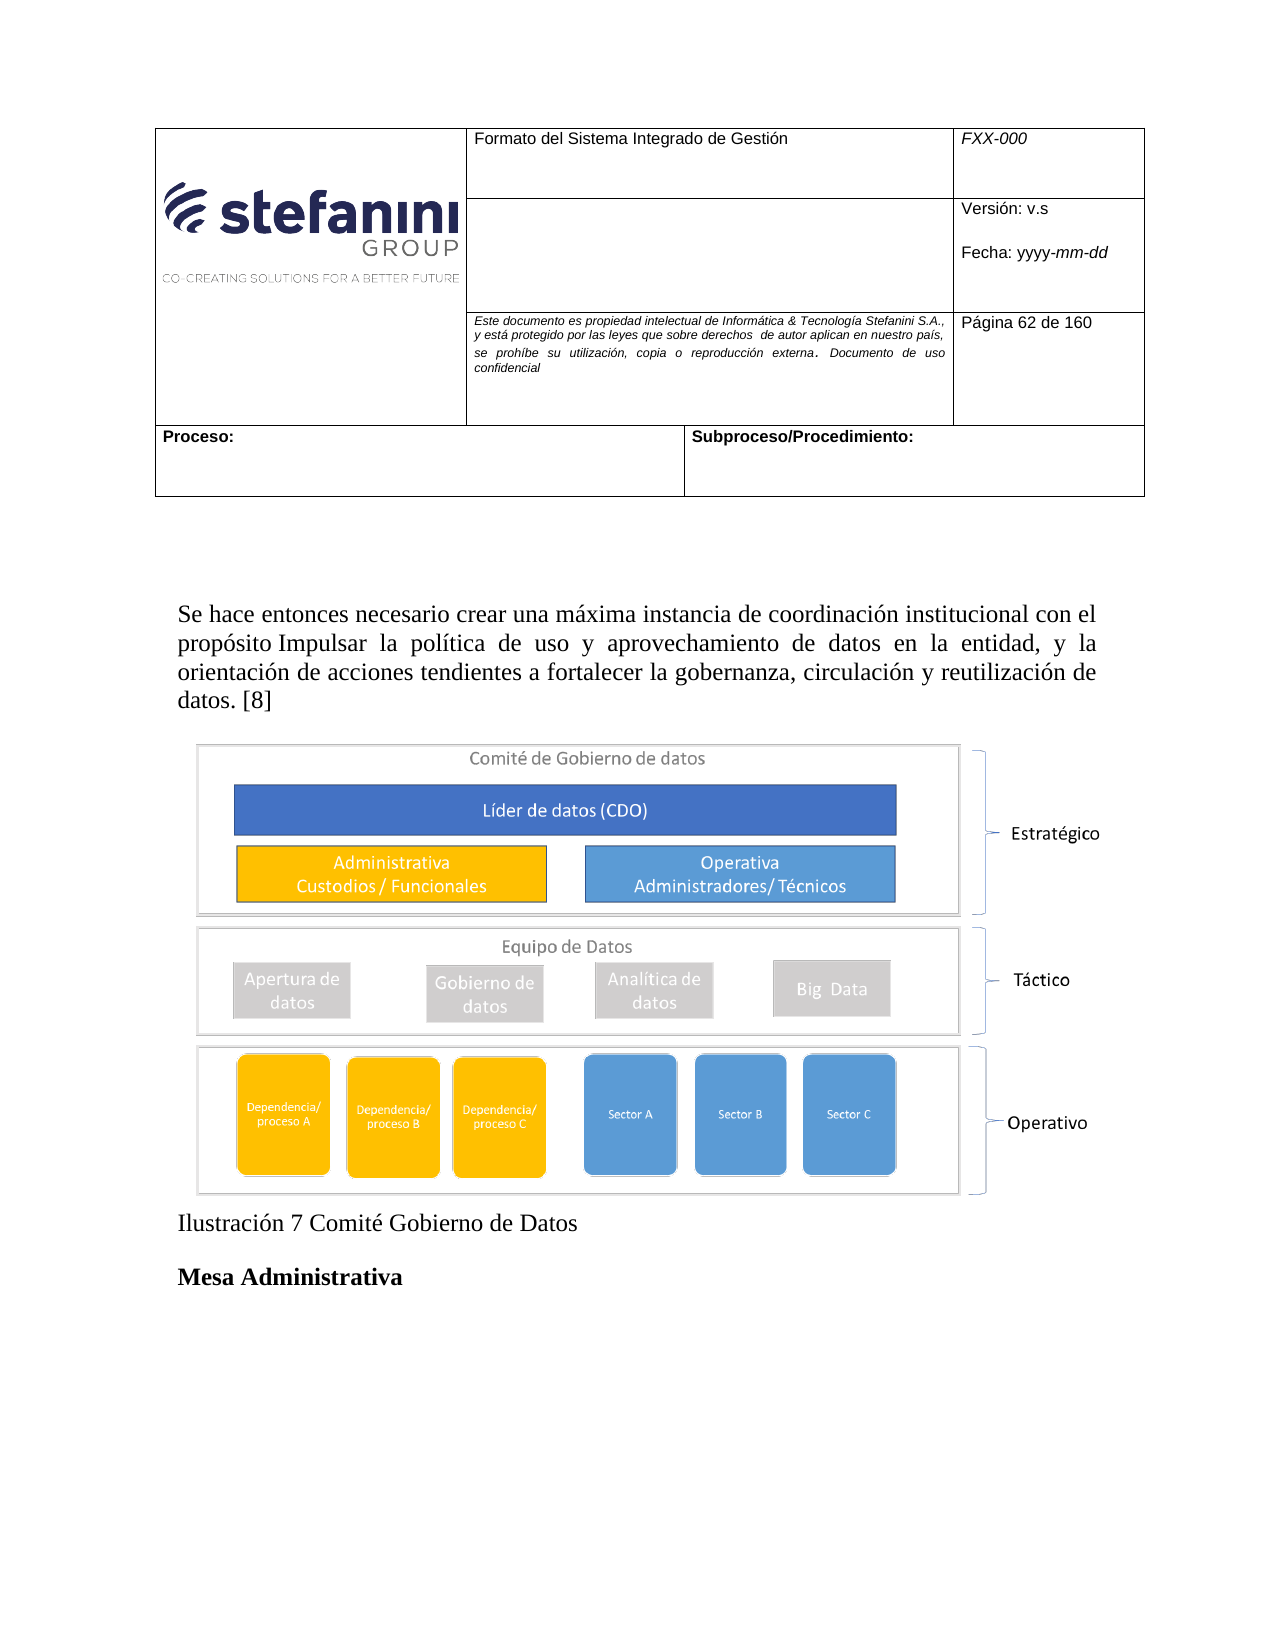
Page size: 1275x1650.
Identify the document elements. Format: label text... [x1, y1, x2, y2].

picture [196, 739, 1115, 1196]
text Ilustración 7 Comité Gobierno de Datos [177, 1208, 1098, 1237]
text Se hace entonces necesario crear una máxima instancia de coordinación institucional con el propósito Impulsar la política de uso y aprovechamiento de datos en la entidad, y la orientación de acciones tendientes a fortalecer la gobernanza, circulación y reutilización de datos. [8] [177, 599, 1098, 714]
picture [162, 182, 460, 286]
text Mesa Administrativa [177, 1262, 1098, 1291]
